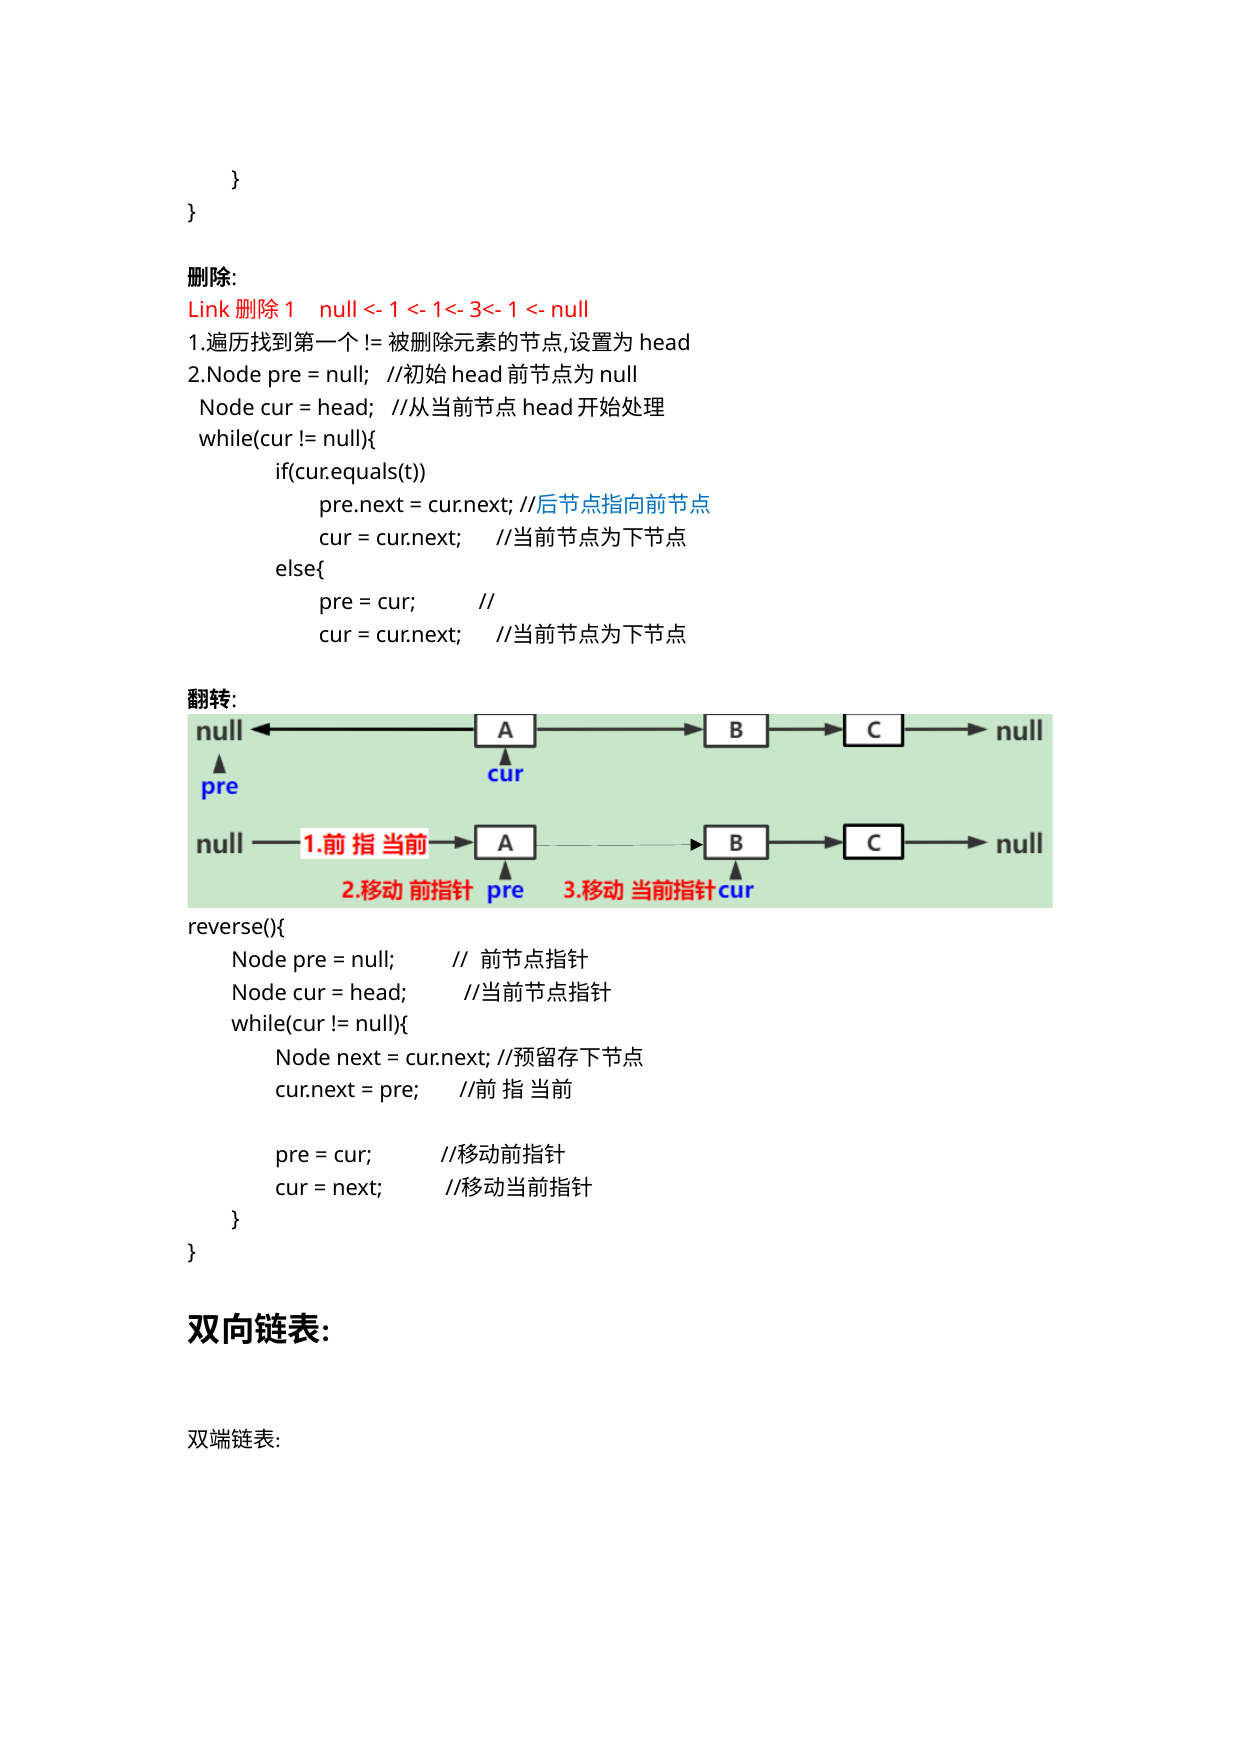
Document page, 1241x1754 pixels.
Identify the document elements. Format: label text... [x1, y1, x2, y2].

text 2.Node pre = null; //初始head前节点为null [187, 357, 1053, 389]
text pre = cur; //移动前指针 [187, 1137, 1053, 1169]
text pre.next = cur.next; //后节点指向前节点 [275, 487, 1053, 519]
text Node pre = null; // 前节点指针 [187, 942, 1053, 974]
text else{ [187, 552, 1053, 584]
picture [187, 714, 1053, 908]
text while(cur != null){ [187, 1007, 1053, 1039]
text while(cur != null){ [187, 422, 1053, 454]
text 删除: [187, 259, 1053, 292]
text pre = cur; // [187, 584, 1053, 617]
text Node cur = head; //从当前节点head开始处理 [187, 389, 1053, 422]
text Node next = cur.next; //预留存下节点 [187, 1039, 1053, 1072]
text cur = next; //移动当前指针 [187, 1169, 1053, 1202]
text reverse(){ [187, 909, 1053, 942]
text } [187, 194, 1053, 227]
text cur.next = pre; //前 指 当前 [187, 1072, 1053, 1104]
text 双端链表: [187, 1421, 1053, 1454]
text } [187, 1234, 1053, 1267]
text Link 删除1 null <- 1 <- 1<- 3<- 1 <- null [187, 292, 1053, 324]
text cur = cur.next; //当前节点为下节点 [275, 519, 1053, 552]
subtitle 双向链表: [187, 1294, 1053, 1359]
text } [187, 162, 1053, 194]
text if(cur.equals(t)) [187, 454, 1053, 487]
text 翻转: [187, 682, 1053, 714]
text } [187, 1202, 1053, 1234]
text Node cur = head; //当前节点指针 [187, 974, 1053, 1007]
text cur = cur.next; //当前节点为下节点 [231, 617, 1053, 649]
text 1.遍历找到第一个 != 被删除元素的节点,设置为head [187, 324, 1053, 357]
